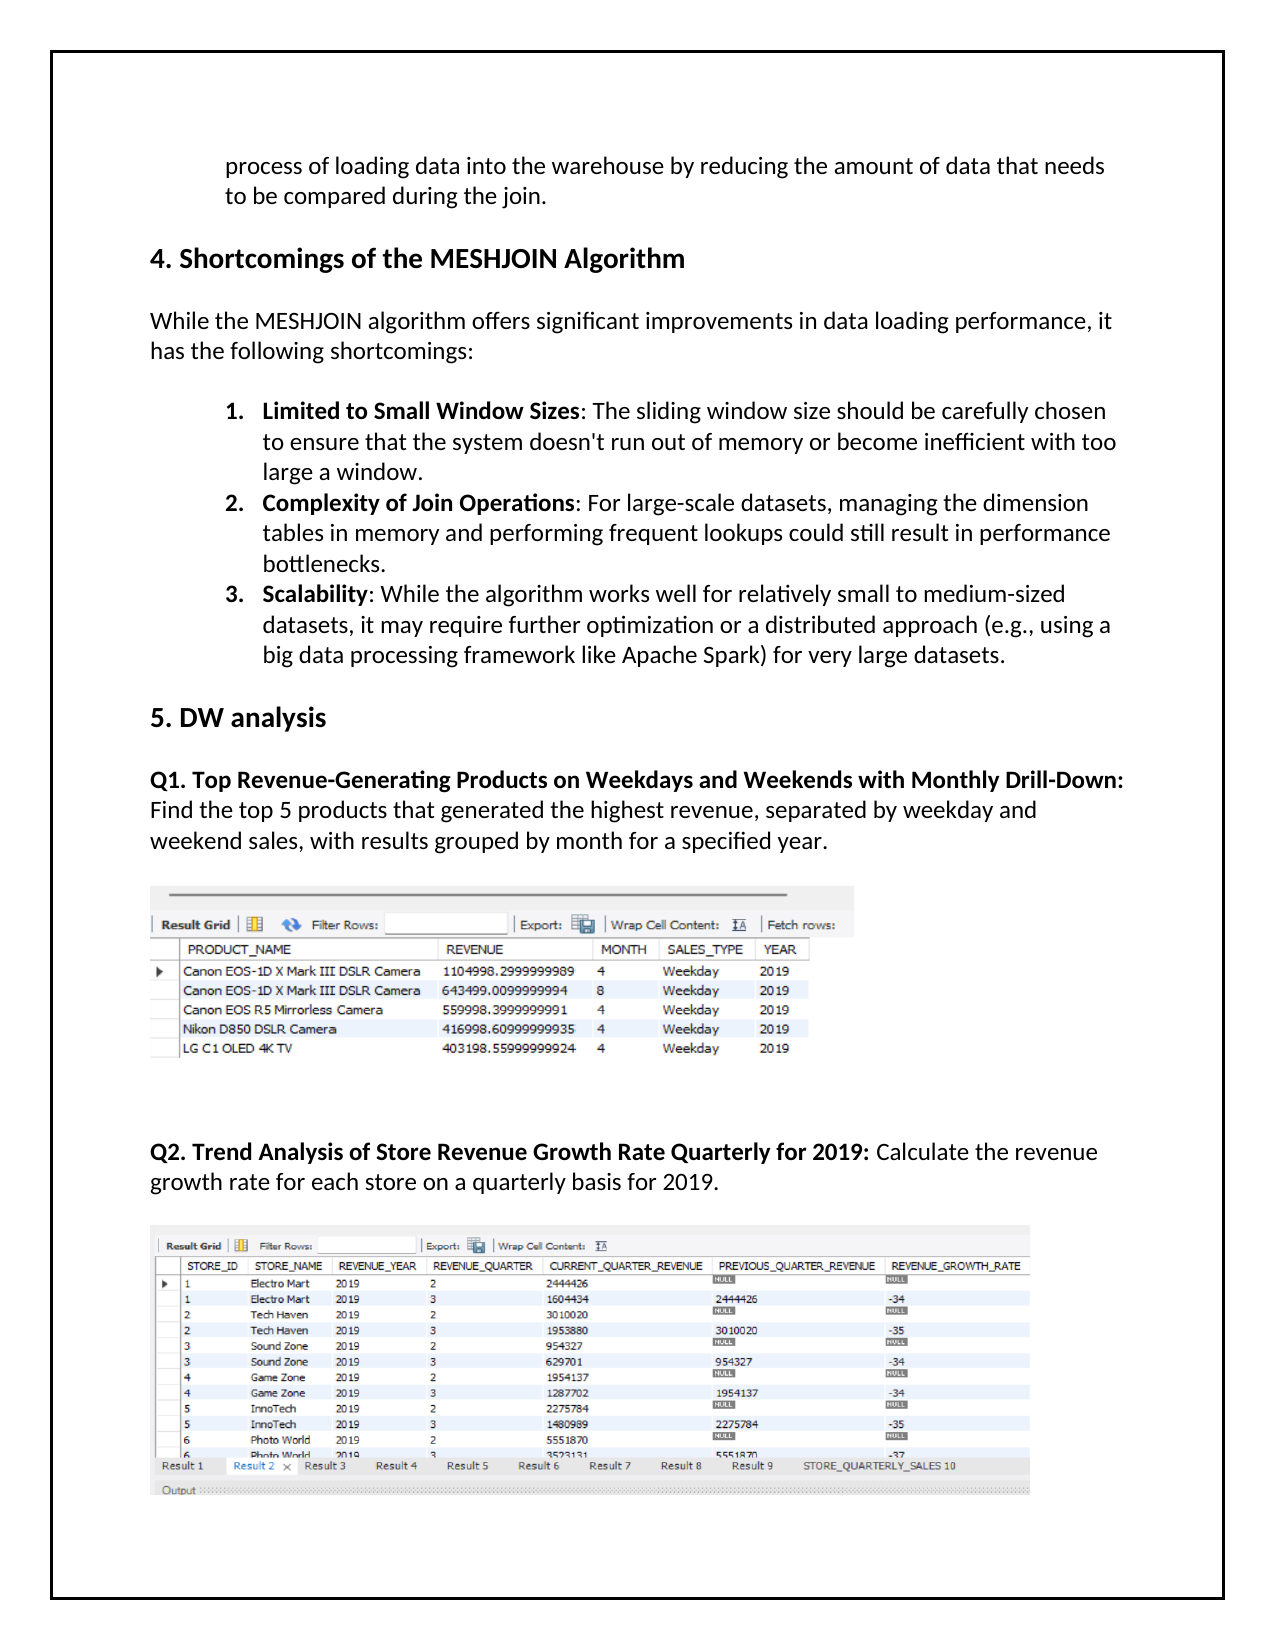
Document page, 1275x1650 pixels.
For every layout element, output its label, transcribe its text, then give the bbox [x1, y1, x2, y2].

text While the MESHJOIN algorithm offers significant improvements in data loading performance, it has the following shortcomings: [150, 305, 1125, 366]
list Complexity of Join Operations: For large-scale datasets, managing the dimension tables in memory and performing frequent lookups could still result in performance bottlenecks. [225, 487, 1125, 578]
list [187, 150, 1125, 211]
text 4. Shortcomings of the MESHJOIN Algorithm [150, 240, 1125, 276]
text Q1. Top Revenue-Generating Products on Weekdays and Weekends with Monthly Drill-Down: Find the top 5 products that generated the highest revenue, separated by weekday and weekend sales, with results grouped by month for a specified year. [150, 764, 1125, 855]
list Scalability: While the algorithm works well for relatively small to medium-sized datasets, it may require further optimization or a distributed approach (e.g., using a big data processing framework like Apache Spark) for very large datasets. [225, 578, 1125, 670]
picture [150, 884, 855, 1107]
list Limited to Small Window Sizes: The sliding window size should be carefully chosen to ensure that the system doesn't run out of memory or become inefficient with too large a window. [225, 395, 1125, 487]
text 5. DW analysis [150, 699, 1125, 735]
picture [150, 1225, 1031, 1495]
text Q2. Trend Analysis of Store Revenue Growth Rate Quarterly for 2019: Calculate the revenue growth rate for each store on a quarterly basis for 2019. [150, 1136, 1125, 1197]
